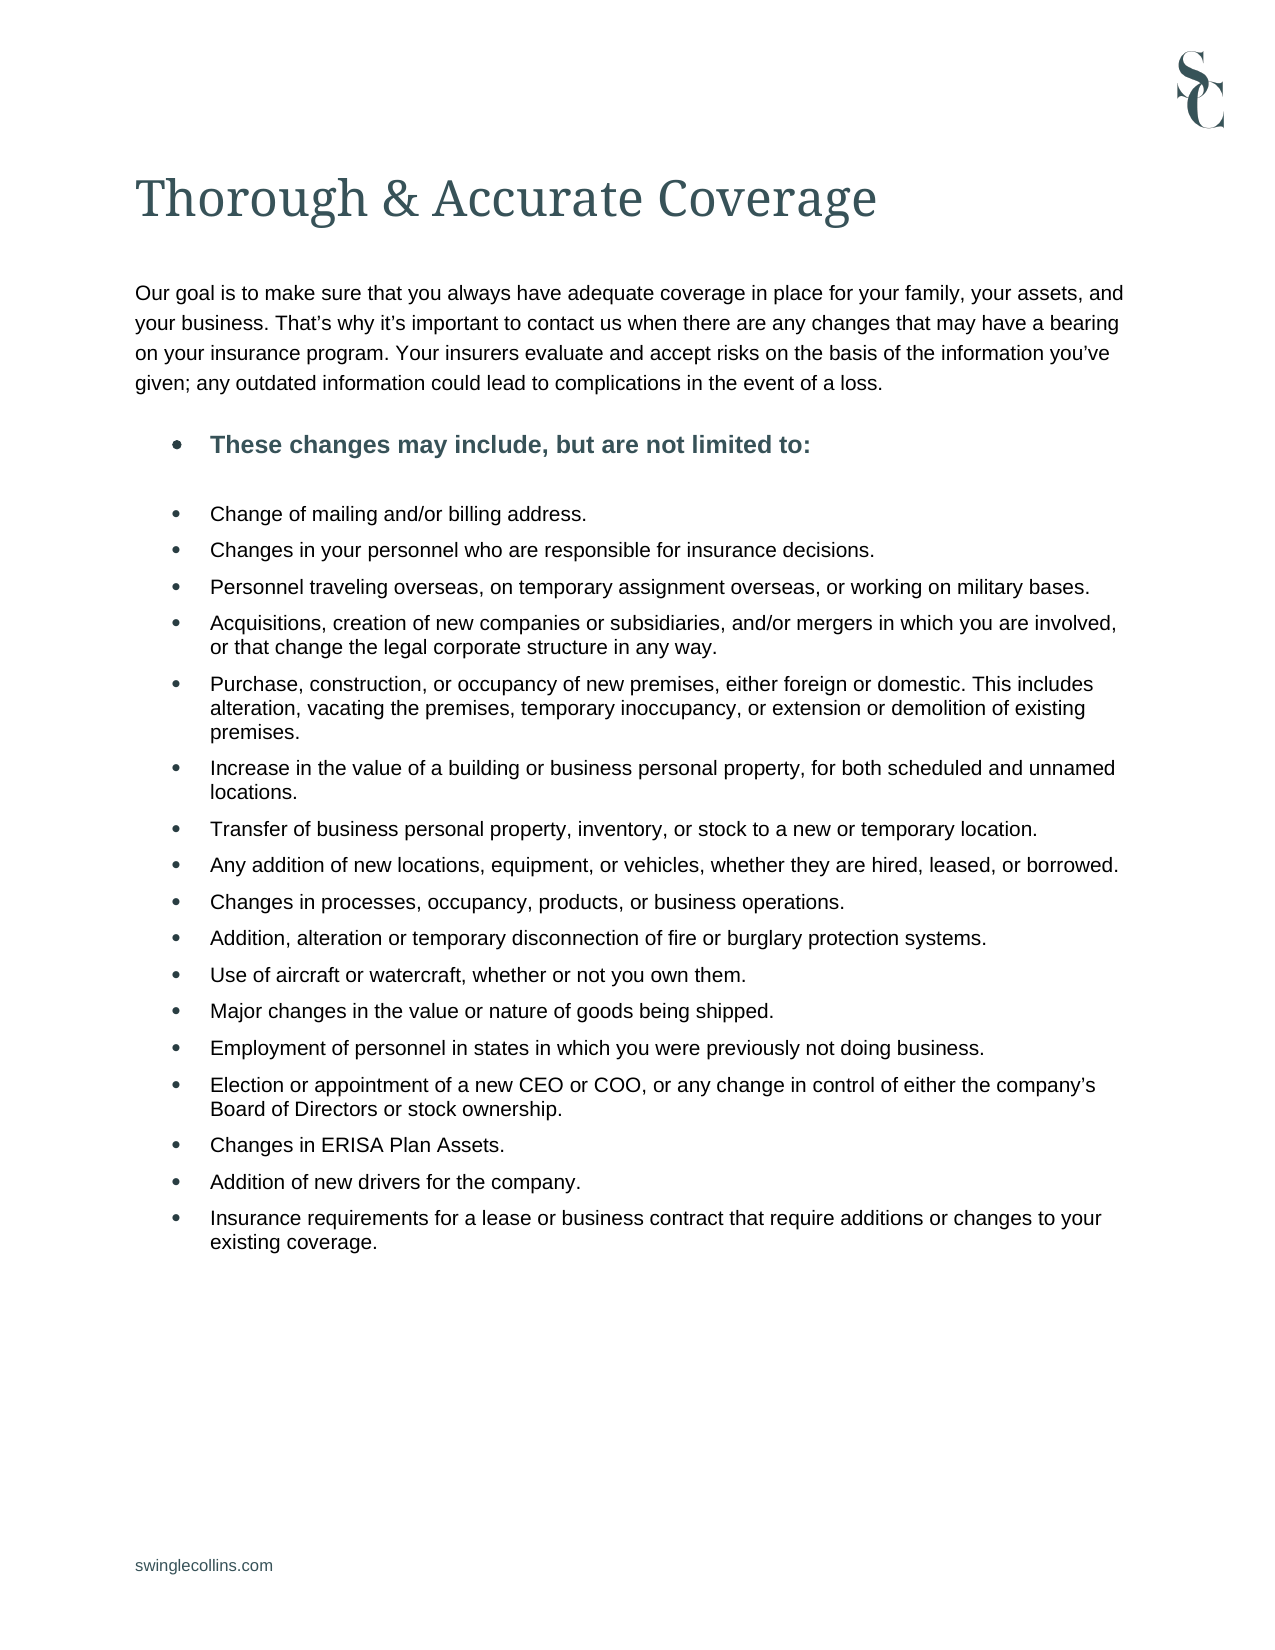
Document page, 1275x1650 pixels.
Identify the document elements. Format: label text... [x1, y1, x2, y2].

text Election or appointment of a new CEO or COO, or any change in control of either the company’s Board of Directors or stock ownership. [172, 1072, 1125, 1121]
text Acquisitions, creation of new companies or subsidiaries, and/or mergers in which you are involved, or that change the legal corporate structure in any way. [172, 611, 1125, 659]
text Change of mailing and/or billing address. [172, 501, 1125, 525]
text Transfer of business personal property, inventory, or stock to a new or temporary location. [172, 817, 1125, 841]
text Changes in your personnel who are responsible for insurance decisions. [172, 538, 1125, 562]
text Insurance requirements for a lease or business contract that require additions or changes to your existing coverage. [172, 1206, 1125, 1254]
text Changes in ERISA Plan Assets. [172, 1133, 1125, 1157]
text Thorough & Accurate Coverage [135, 162, 1125, 231]
text Purchase, construction, or occupancy of new premises, either foreign or domestic. This includes alteration, vacating the premises, temporary inoccupancy, or extension or demolition of existing premises. [172, 672, 1125, 743]
text Addition, alteration or temporary disconnection of fire or burglary protection systems. [172, 926, 1125, 950]
text Personnel traveling overseas, on temporary assignment overseas, or working on military bases. [172, 574, 1125, 598]
text Our goal is to make sure that you always have adequate coverage in place for your family, your assets, and your business. That’s why it’s important to contact us when there are any changes that may have a bearing on your insurance program. Your insurers evaluate and accept risks on the basis of the information you’ve given; any outdated information could lead to complications in the event of a loss. [135, 281, 1125, 394]
text Major changes in the value or nature of goods being shipped. [172, 999, 1125, 1023]
text Use of aircraft or watercraft, whether or not you own them. [172, 963, 1125, 987]
text Changes in processes, occupancy, products, or business operations. [172, 890, 1125, 914]
picture [1140, 30, 1261, 150]
text Addition of new drivers for the company. [172, 1169, 1125, 1194]
list These changes may include, but are not limited to: [172, 430, 1125, 459]
text Any addition of new locations, equipment, or vehicles, whether they are hired, leased, or borrowed. [172, 853, 1125, 877]
text Increase in the value of a building or business personal property, for both scheduled and unnamed locations. [172, 756, 1125, 804]
text Employment of personnel in states in which you were previously not doing business. [172, 1036, 1125, 1060]
